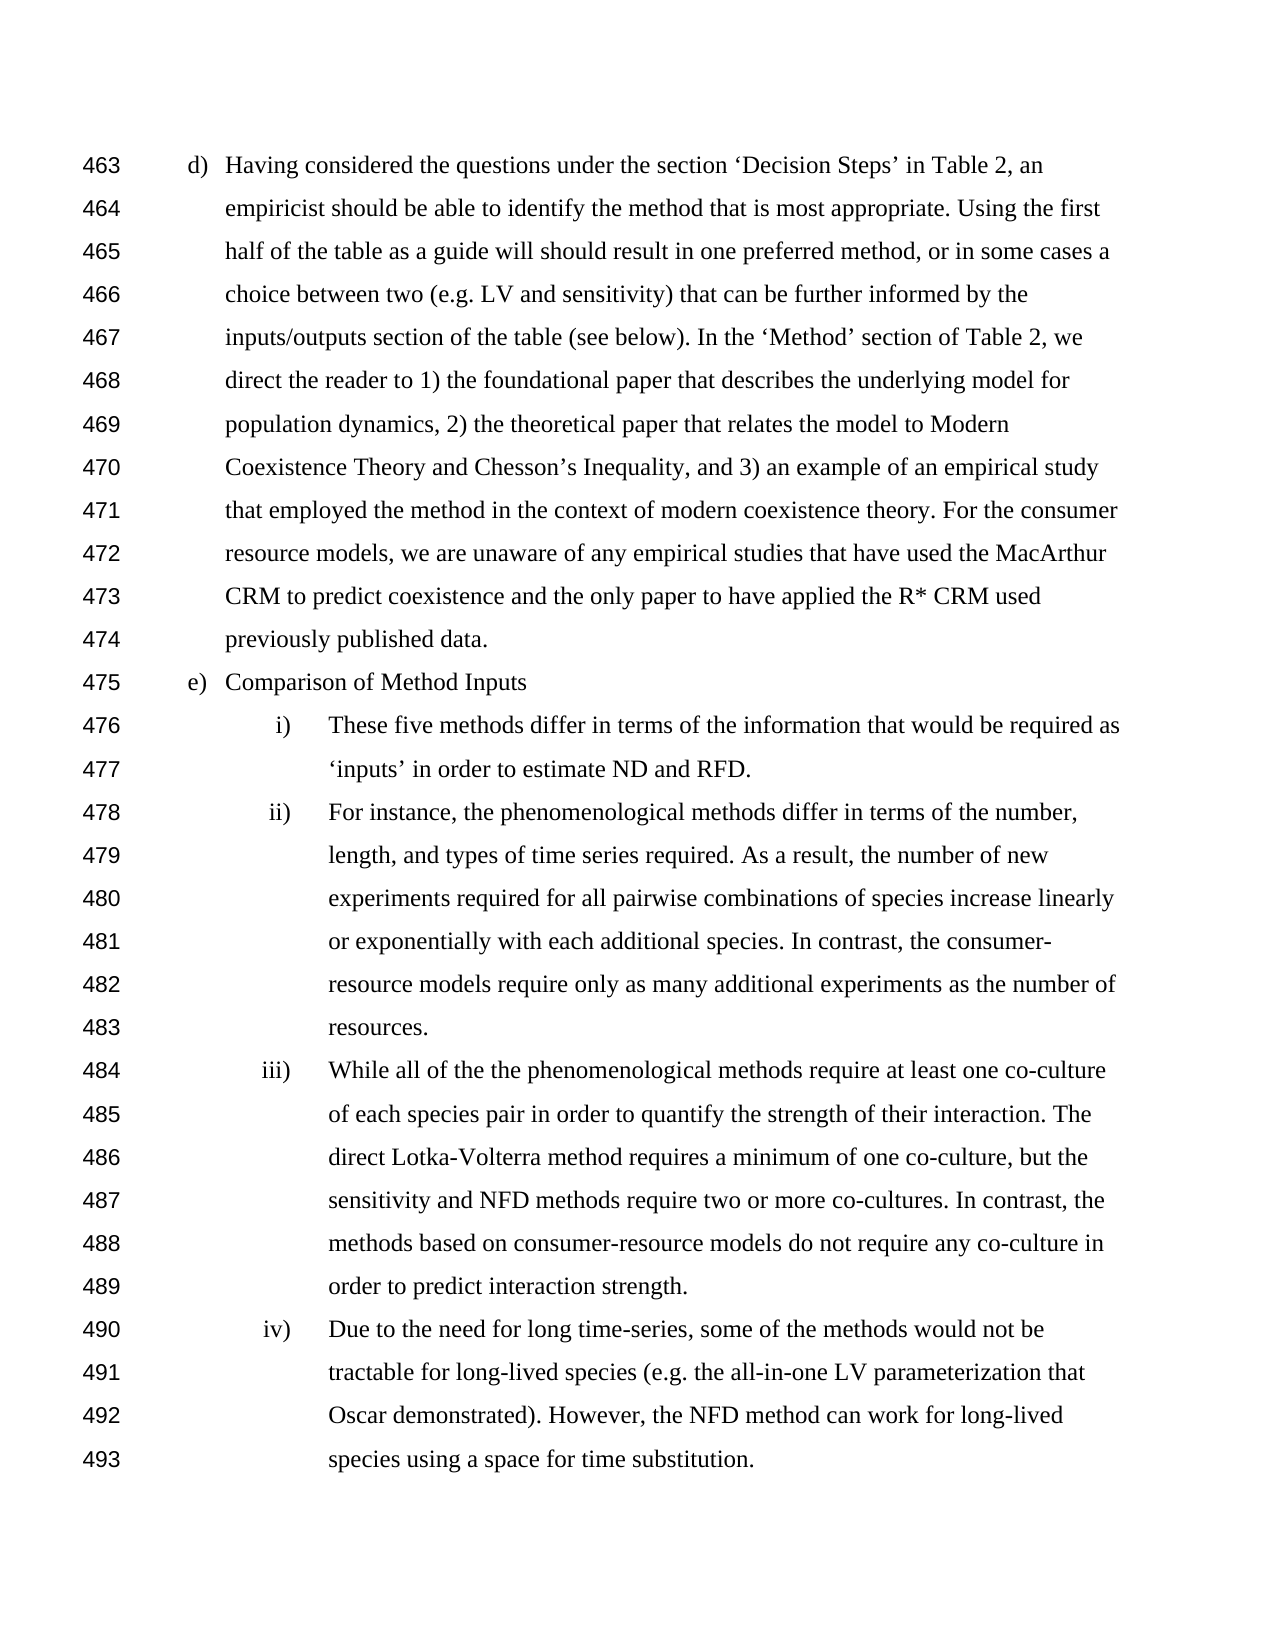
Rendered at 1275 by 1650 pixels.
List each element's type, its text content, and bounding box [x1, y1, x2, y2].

list These five methods differ in terms of the information that would be required as ‘inputs’ in order to estimate ND and RFD. [291, 711, 1125, 782]
list For instance, the phenomenological methods differ in terms of the number, length, and types of time series required. As a result, the number of new experiments required for all pairwise combinations of species increase linearly or exponentially with each additional species. In contrast, the consumer-resource models require only as many additional experiments as the number of resources. [291, 797, 1125, 1041]
list Having considered the questions under the section ‘Decision Steps’ in Table 2, an empiricist should be able to identify the method that is most appropriate. Using the first half of the table as a guide will should result in one preferred method, or in some cases a choice between two (e.g. LV and sensitivity) that can be further informed by the inputs/outputs section of the table (see below). In the ‘Method’ section of Table 2, we direct the reader to 1) the foundational paper that describes the underlying model for population dynamics, 2) the theoretical paper that relates the model to Modern Coexistence Theory and Chesson’s Inequality, and 3) an example of an empirical study that employed the method in the context of modern coexistence theory. For the consumer resource models, we are unaware of any empirical studies that have used the MacArthur CRM to predict coexistence and the only paper to have applied the R* CRM used previously published data. [187, 150, 1125, 653]
list While all of the the phenomenological methods require at least one co-culture of each species pair in order to quantify the strength of their interaction. The direct Lotka-Volterra method requires a minimum of one co-culture, but the sensitivity and NFD methods require two or more co-cultures. In contrast, the methods based on consumer-resource models do not require any co-culture in order to predict interaction strength. [291, 1056, 1125, 1300]
list Due to the need for long time-series, some of the methods would not be tractable for long-lived species (e.g. the all-in-one LV parameterization that Oscar demonstrated). However, the NFD method can work for long-lived species using a space for time substitution. [291, 1314, 1125, 1472]
list Comparison of Method Inputs [187, 667, 1125, 696]
